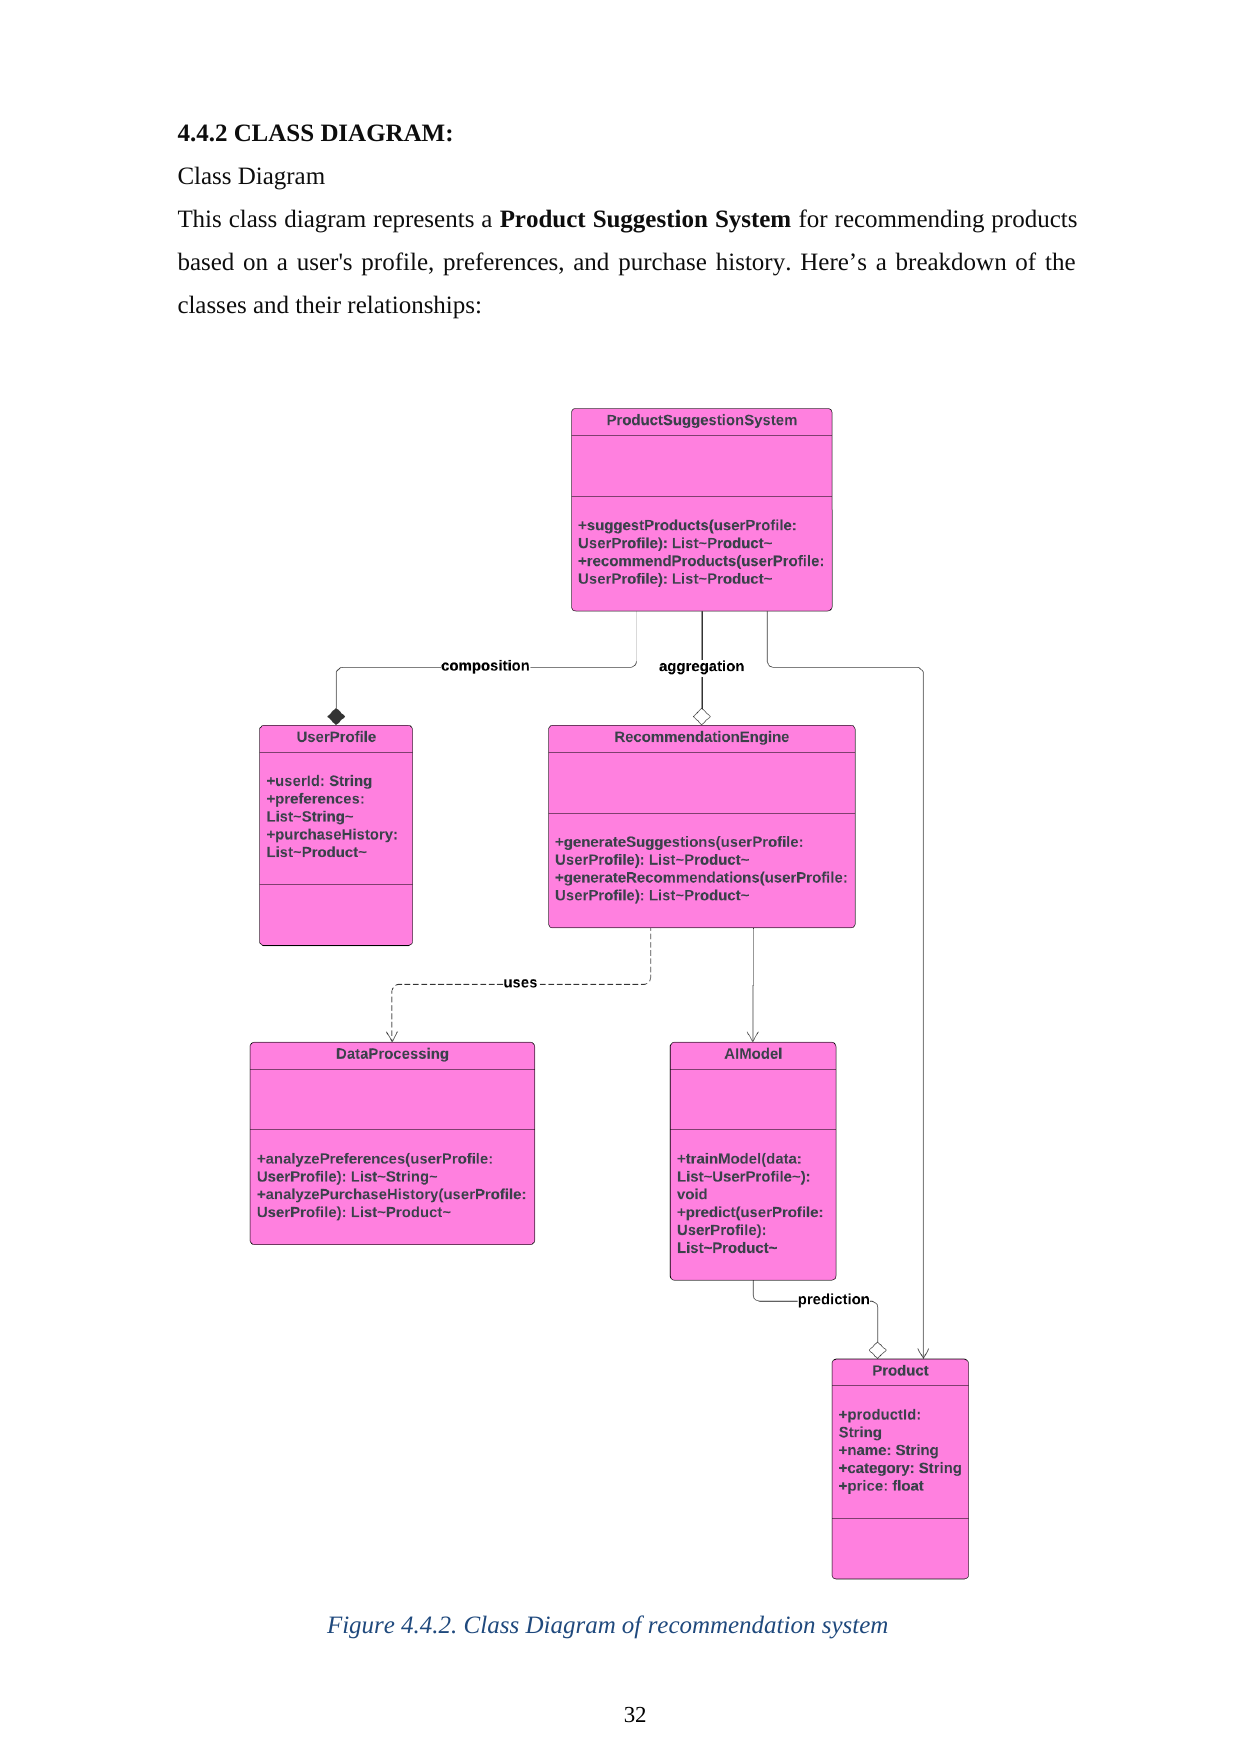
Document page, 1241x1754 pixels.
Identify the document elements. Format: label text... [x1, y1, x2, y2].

text This class diagram represents a Product Suggestion System for recommending products based on a user's profile, preferences, and purchase history. Here’s a breakdown of the classes and their relationships: [177, 204, 1077, 319]
text Class Diagram [177, 161, 1077, 190]
text 4.4.2 CLASS DIAGRAM: [177, 118, 1077, 147]
picture [201, 337, 1017, 1610]
